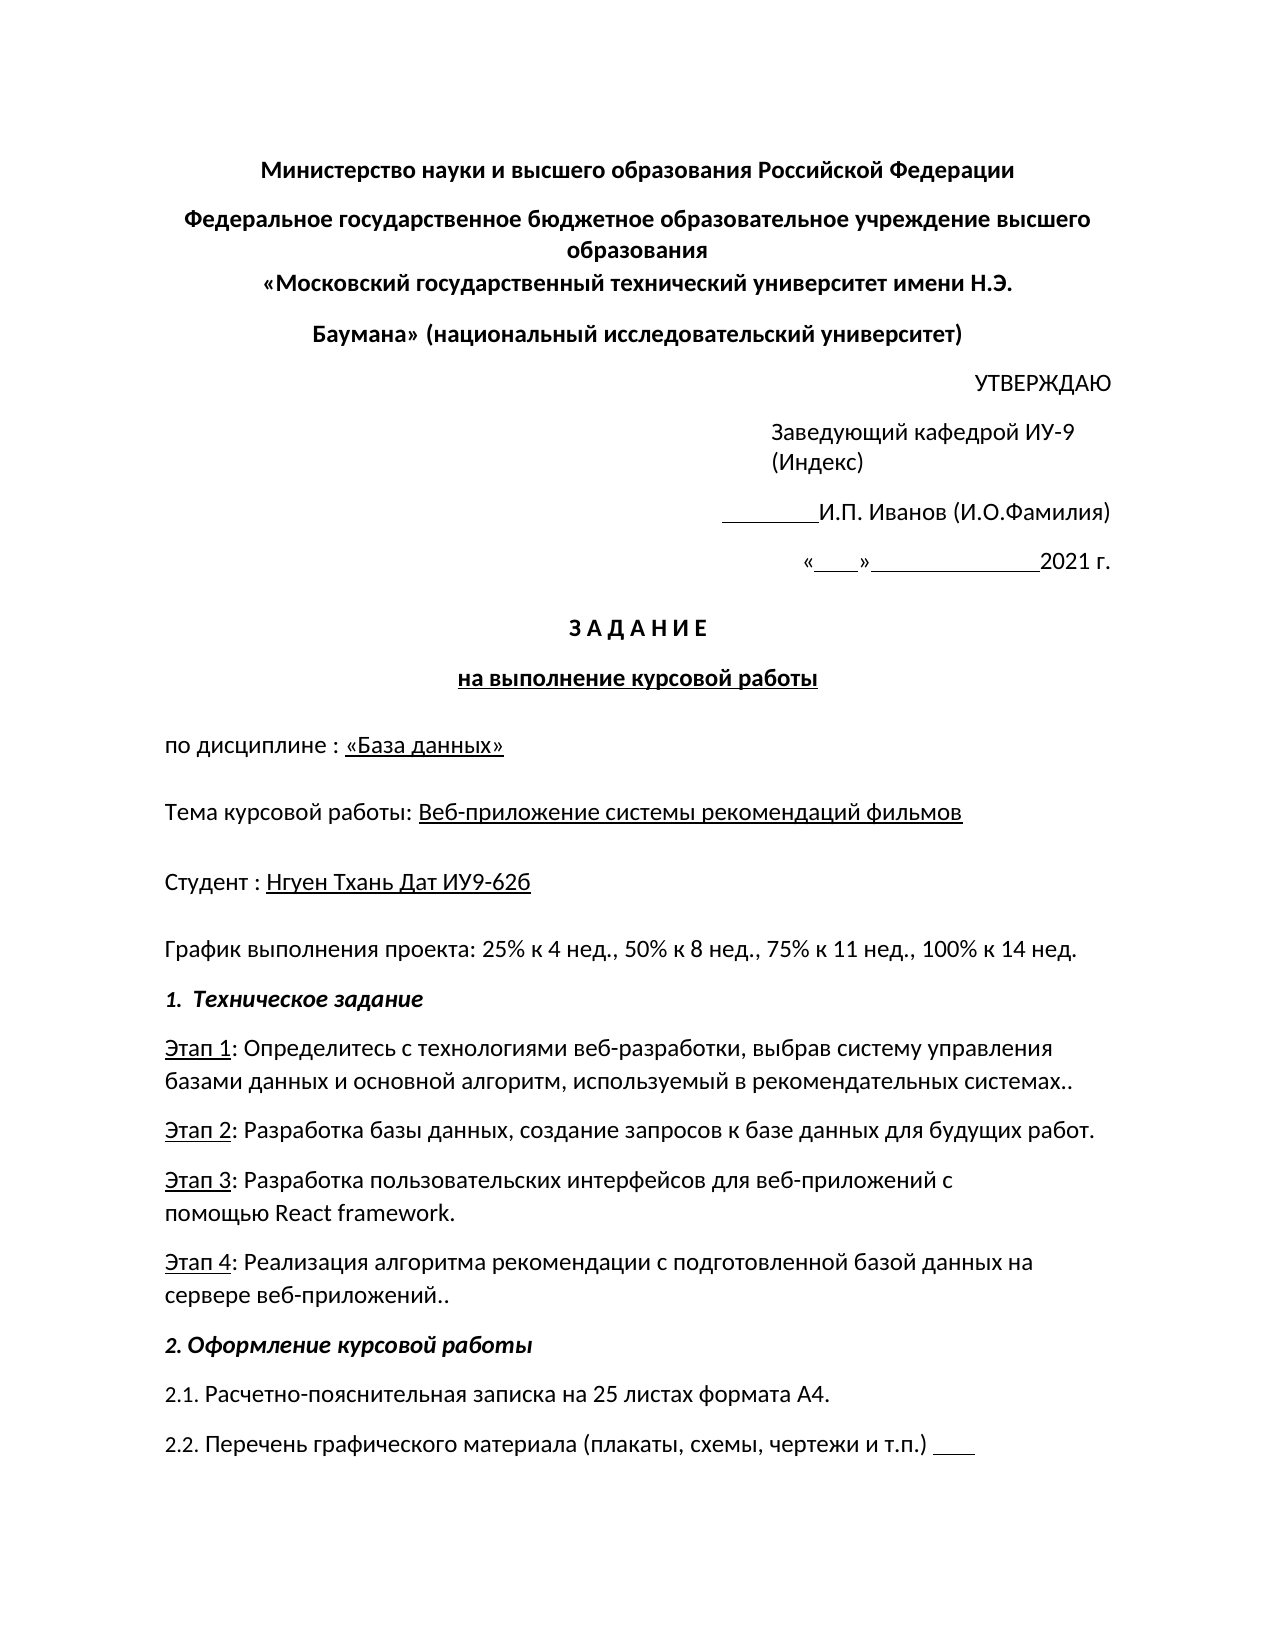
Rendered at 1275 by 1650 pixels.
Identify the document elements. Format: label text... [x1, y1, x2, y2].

subtitle Техническое задание [164, 983, 1125, 1013]
text на выполнение курсовой работы [169, 662, 1106, 692]
subtitle Оформление курсовой работы [164, 1329, 1125, 1359]
text И.П. Иванов (И.О.Фамилия) [150, 496, 1111, 526]
text Федеральное государственное бюджетное образовательное учреждение высшего образования [169, 203, 1106, 264]
text по дисциплине : «База данных» [164, 729, 1125, 760]
list Расчетно-пояснительная записка на 25 листах формата А4. [164, 1378, 1125, 1409]
text Этап 1: Определитесь с технологиями веб-разработки, выбрав систему управления базами данных и основной алгоритм, используемый в рекомендательных системах.. [164, 1032, 1079, 1096]
text УТВЕРЖДАЮ [150, 369, 1111, 397]
text Этап 4: Реализация алгоритма рекомендации с подготовленной базой данных на сервере веб-приложений.. [164, 1247, 1035, 1310]
text График выполнения проекта: 25% к 4 нед., 50% к 8 нед., 75% к 11 нед., 100% к 14 нед. [164, 933, 1125, 964]
text Этап 3: Разработка пользовательских интерфейсов для веб-приложений с помощью React framework. [164, 1164, 1038, 1228]
subtitle З А Д А Н И Е [169, 612, 1107, 643]
text Тема курсовой работы: Веб-приложение системы рекомендаций фильмов [164, 796, 1125, 827]
subtitle «Московский государственный технический университет имени Н.Э. Баумана» (национальный исследовательский университет) [256, 267, 1019, 348]
text Студент : Нгуен Тхань Дат ИУ9-62б [164, 866, 1125, 897]
subtitle Министерство науки и высшего образования Российской Федерации [169, 154, 1106, 184]
text « » 2021 г. [150, 545, 1111, 576]
text Этап 2: Разработка базы данных, создание запросов к базе данных для будущих работ. [164, 1115, 1125, 1145]
text Заведующий кафедрой ИУ-9 (Индекс) [771, 416, 1125, 477]
list Перечень графического материала (плакаты, схемы, чертежи и т.п.) [164, 1428, 1125, 1458]
